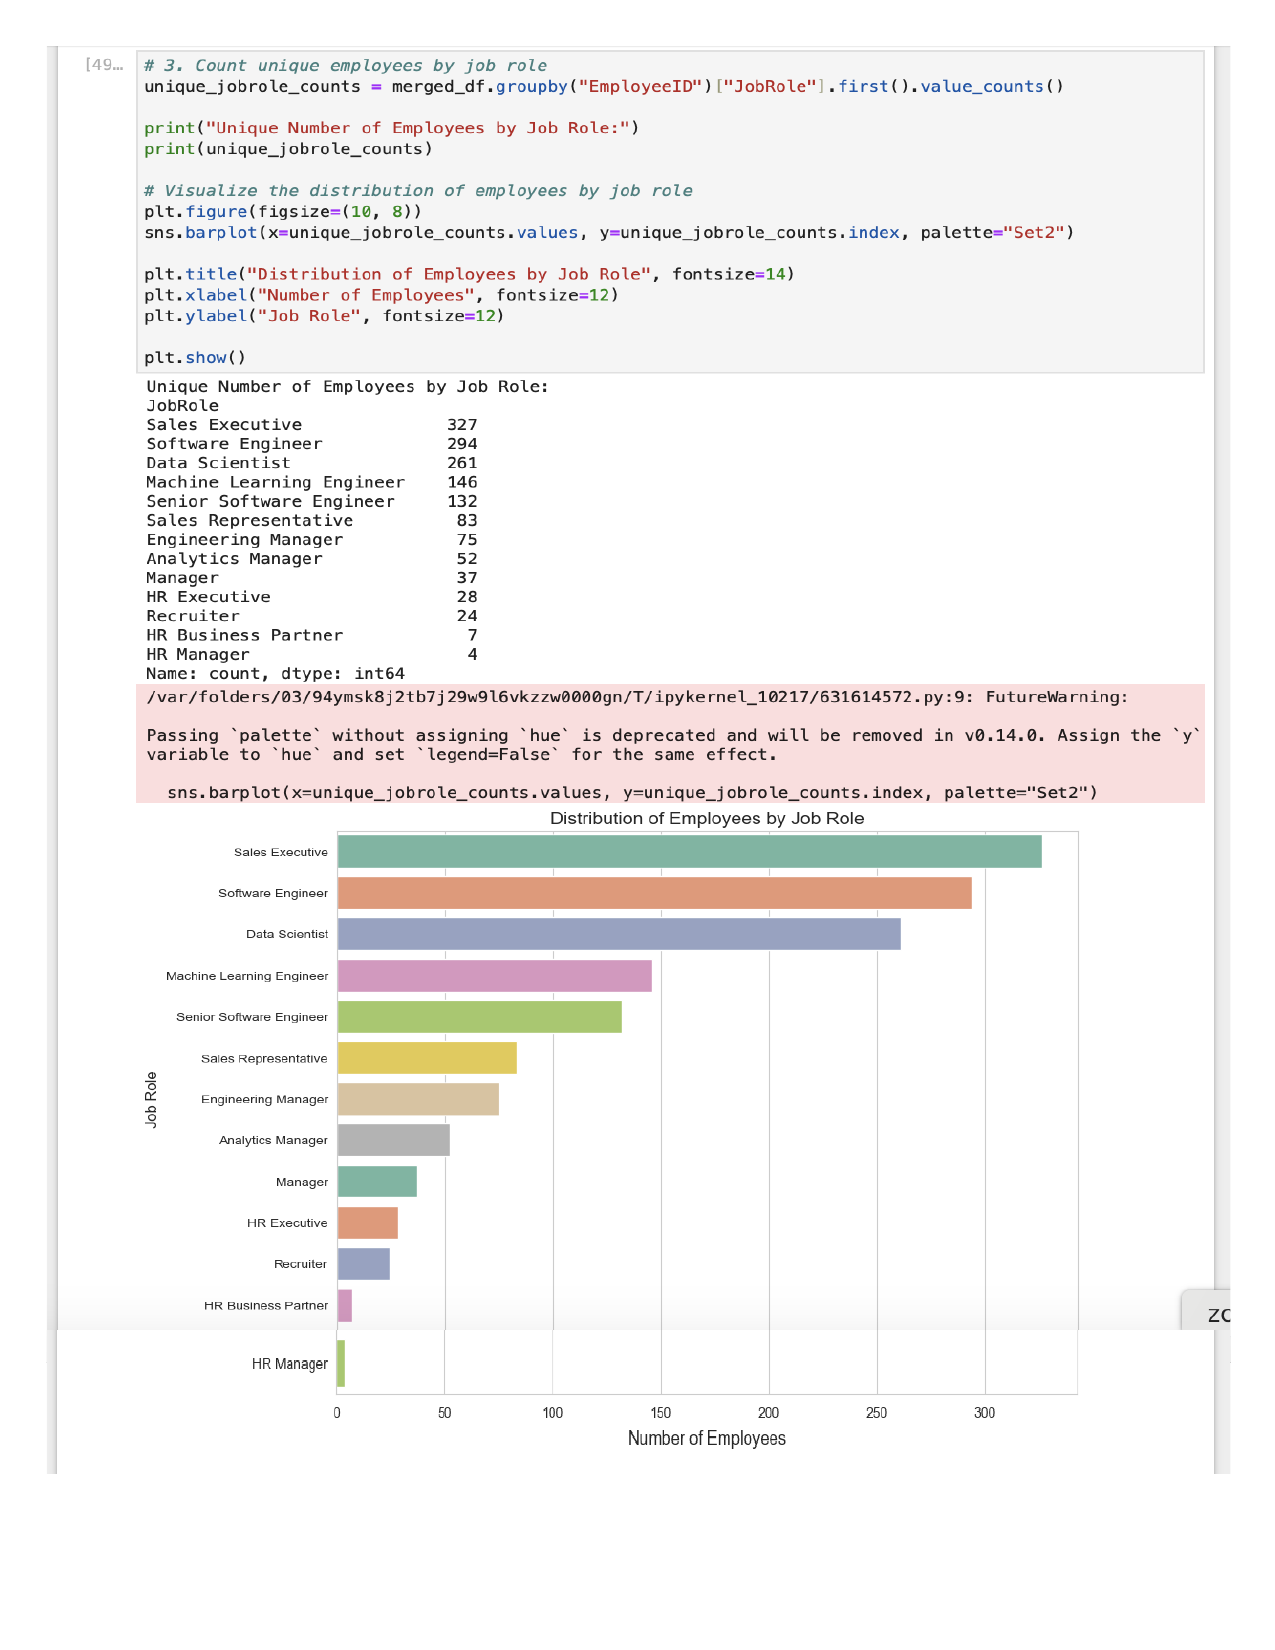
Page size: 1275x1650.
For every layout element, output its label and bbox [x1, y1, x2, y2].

picture [46, 46, 1231, 1474]
